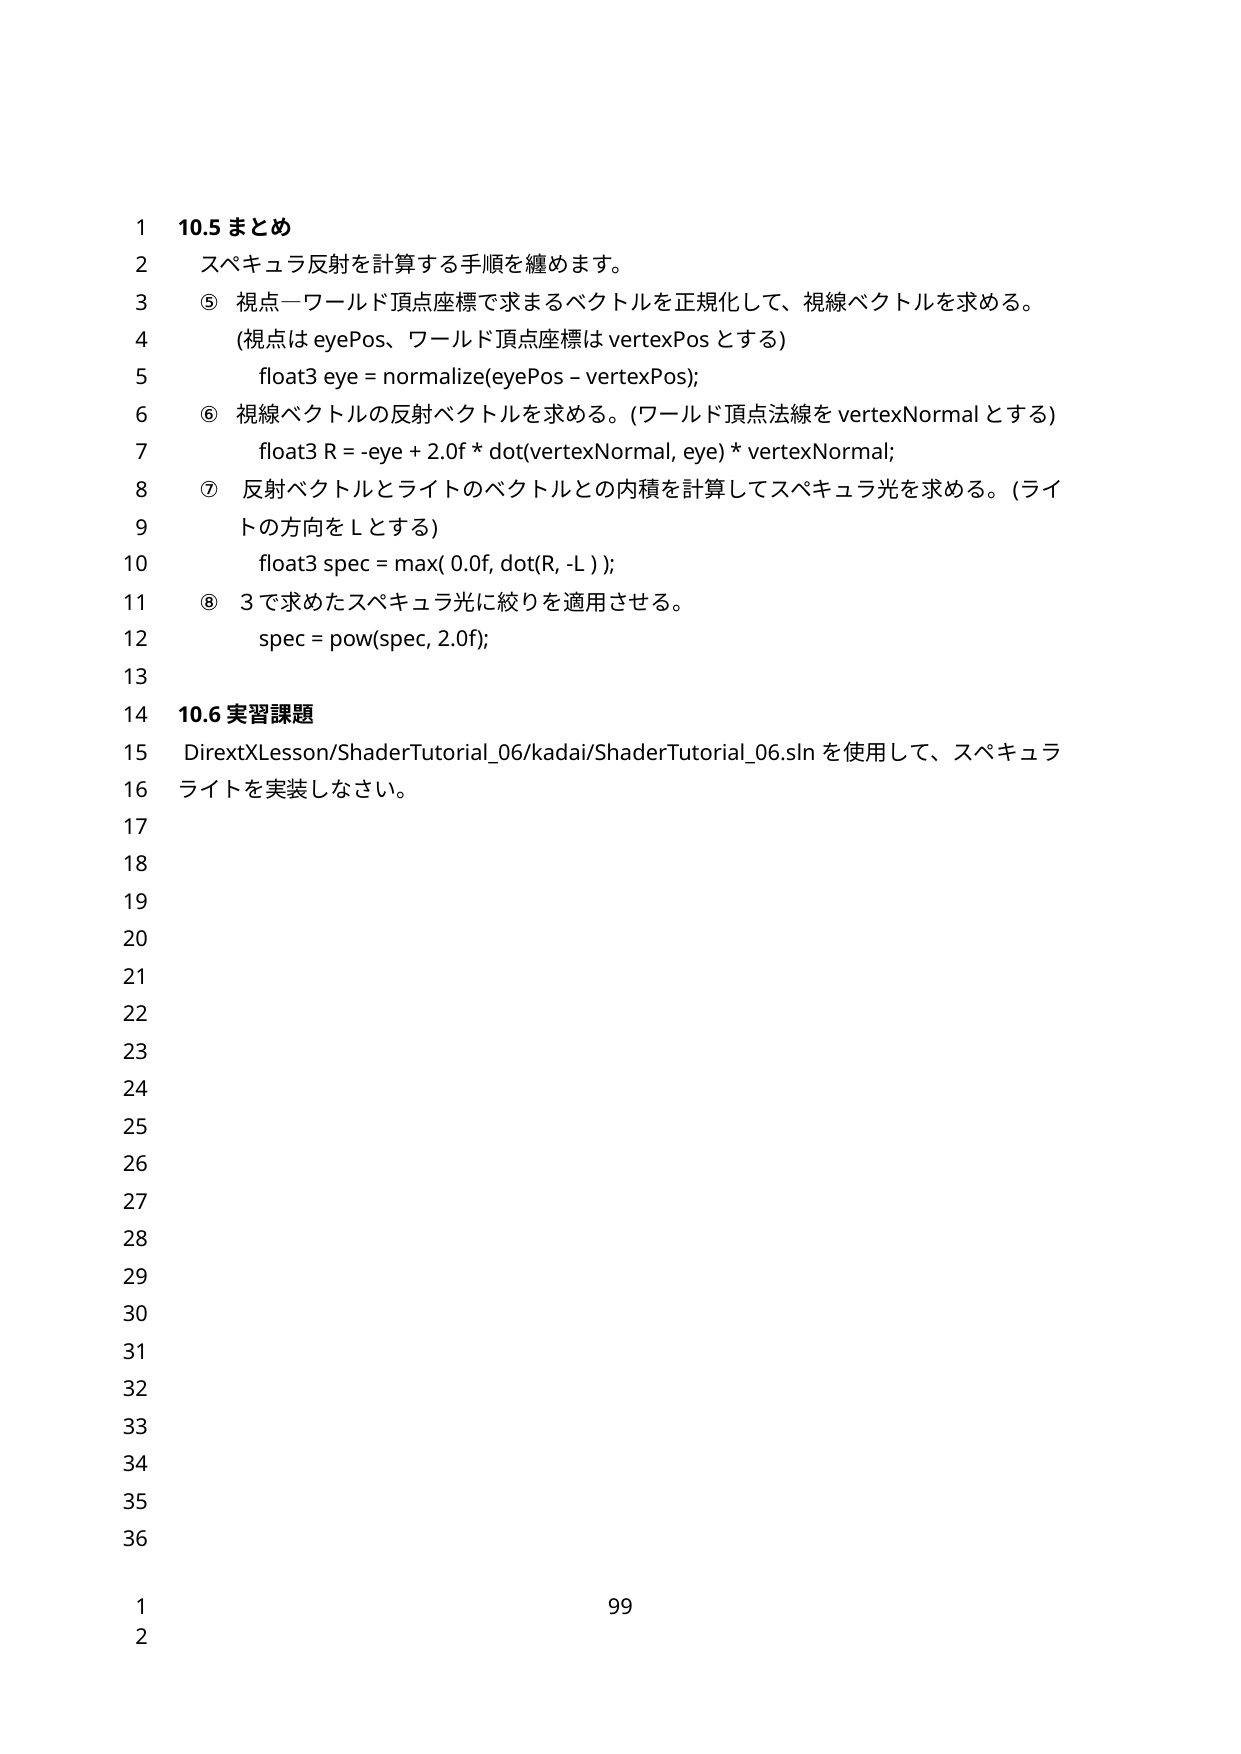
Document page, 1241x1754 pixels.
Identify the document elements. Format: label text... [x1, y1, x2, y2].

list ３で求めたスペキュラ光に絞りを適用させる。 [199, 582, 1063, 619]
list float3 eye = normalize(eyePos – vertexPos); [237, 357, 1063, 394]
text 10.6 実習課題 [177, 694, 1063, 732]
text DirextXLesson/ShaderTutorial_06/kadai/ShaderTutorial_06.slnを使用して、スペキュラライトを実装しなさい。 [177, 732, 1063, 807]
list 視線ベクトルの反射ベクトルを求める。(ワールド頂点法線をvertexNormalとする) [199, 394, 1063, 432]
list 反射ベクトルとライトのベクトルとの内積を計算してスペキュラ光を求める。(ライトの方向をLとする) [199, 469, 1063, 544]
list float3 spec = max( 0.0f, dot(R, -L ) ); [237, 544, 1063, 582]
text 10.5 まとめ [177, 207, 1063, 244]
list float3 R = -eye + 2.0f * dot(vertexNormal, eye) * vertexNormal; [237, 432, 1063, 469]
list (視点はeyePos、ワールド頂点座標はvertexPosとする) [237, 319, 1063, 357]
text スペキュラ反射を計算する手順を纏めます。 [177, 244, 1063, 282]
list 視点―ワールド頂点座標で求まるベクトルを正規化して、視線ベクトルを求める。 [199, 282, 1063, 319]
list spec = pow(spec, 2.0f); [237, 619, 1063, 657]
